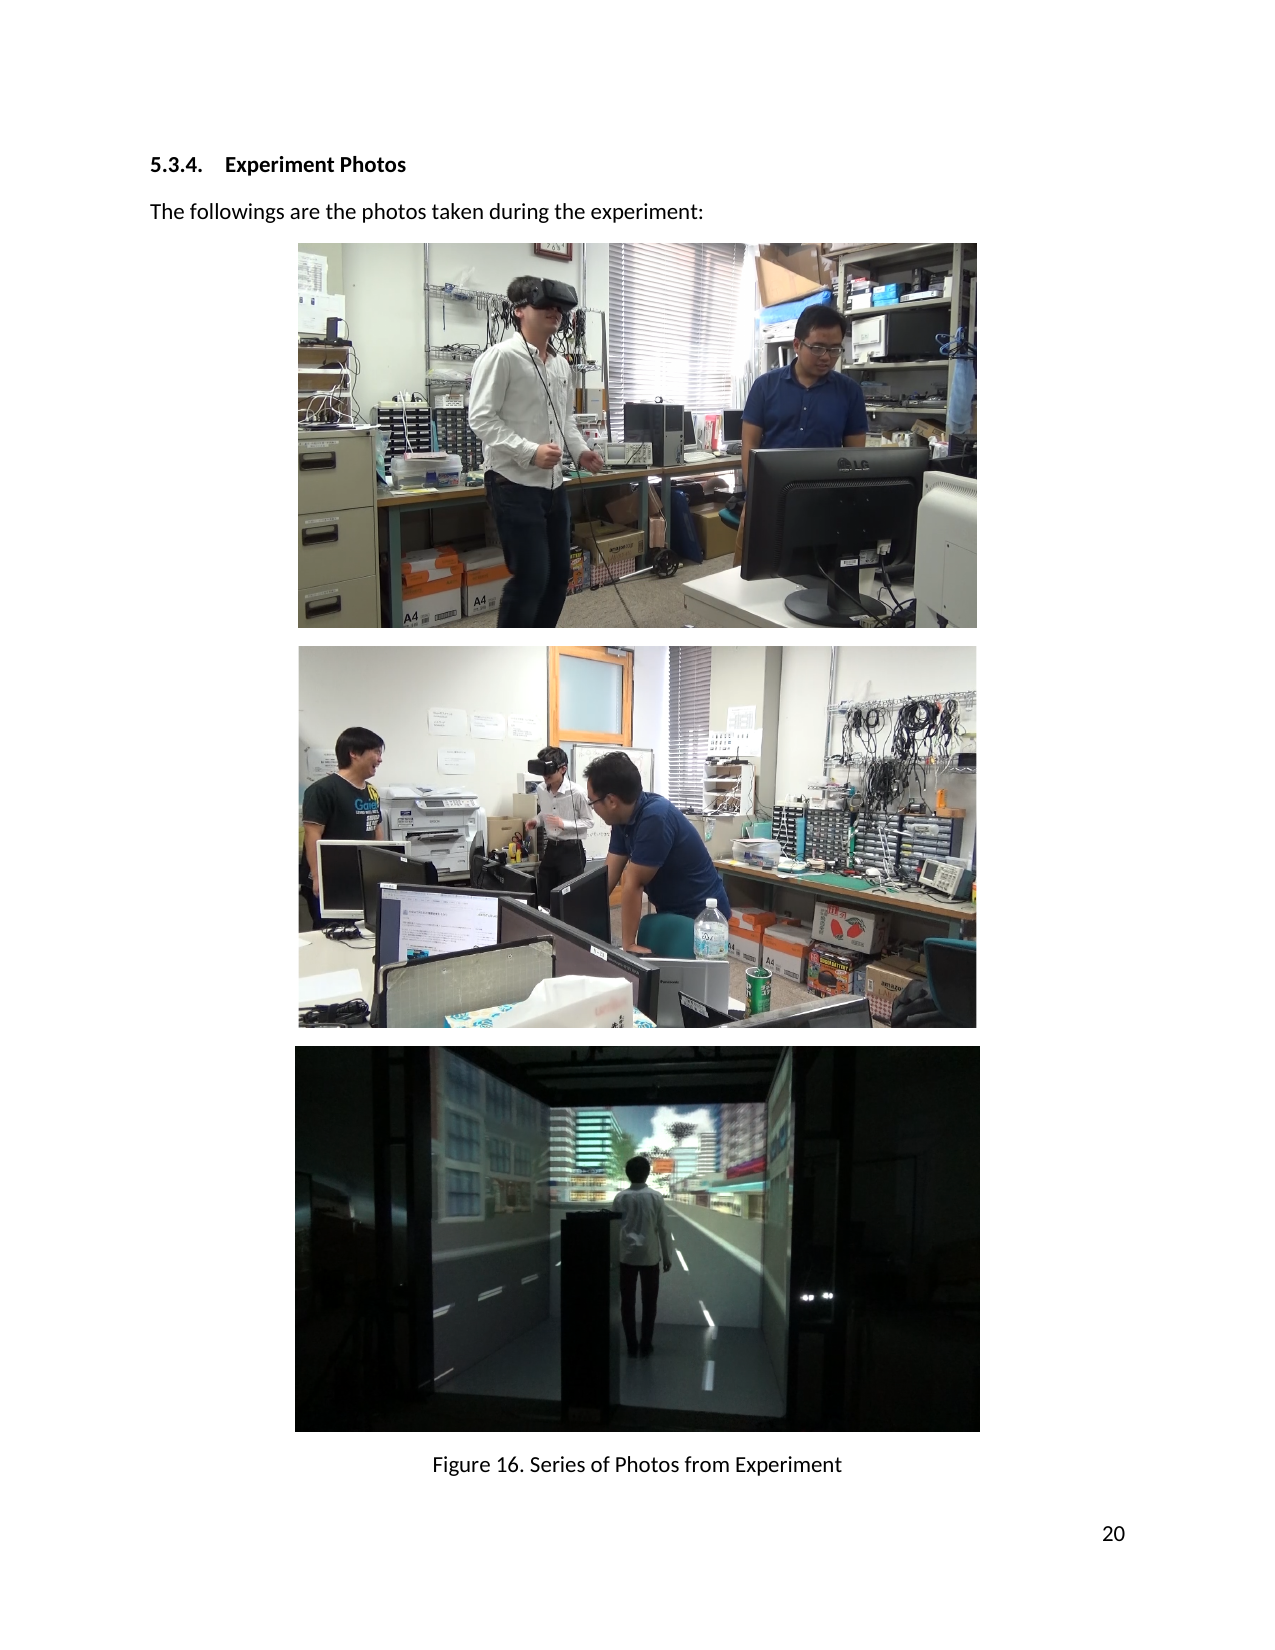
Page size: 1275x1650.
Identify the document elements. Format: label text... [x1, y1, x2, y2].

picture [298, 646, 977, 1028]
picture [298, 243, 977, 628]
text Figure 16. Series of Photos from Experiment [150, 1450, 1125, 1478]
list Experiment Photos [150, 150, 1125, 178]
text The followings are the photos taken during the experiment: [150, 197, 1125, 225]
picture [295, 1046, 980, 1432]
